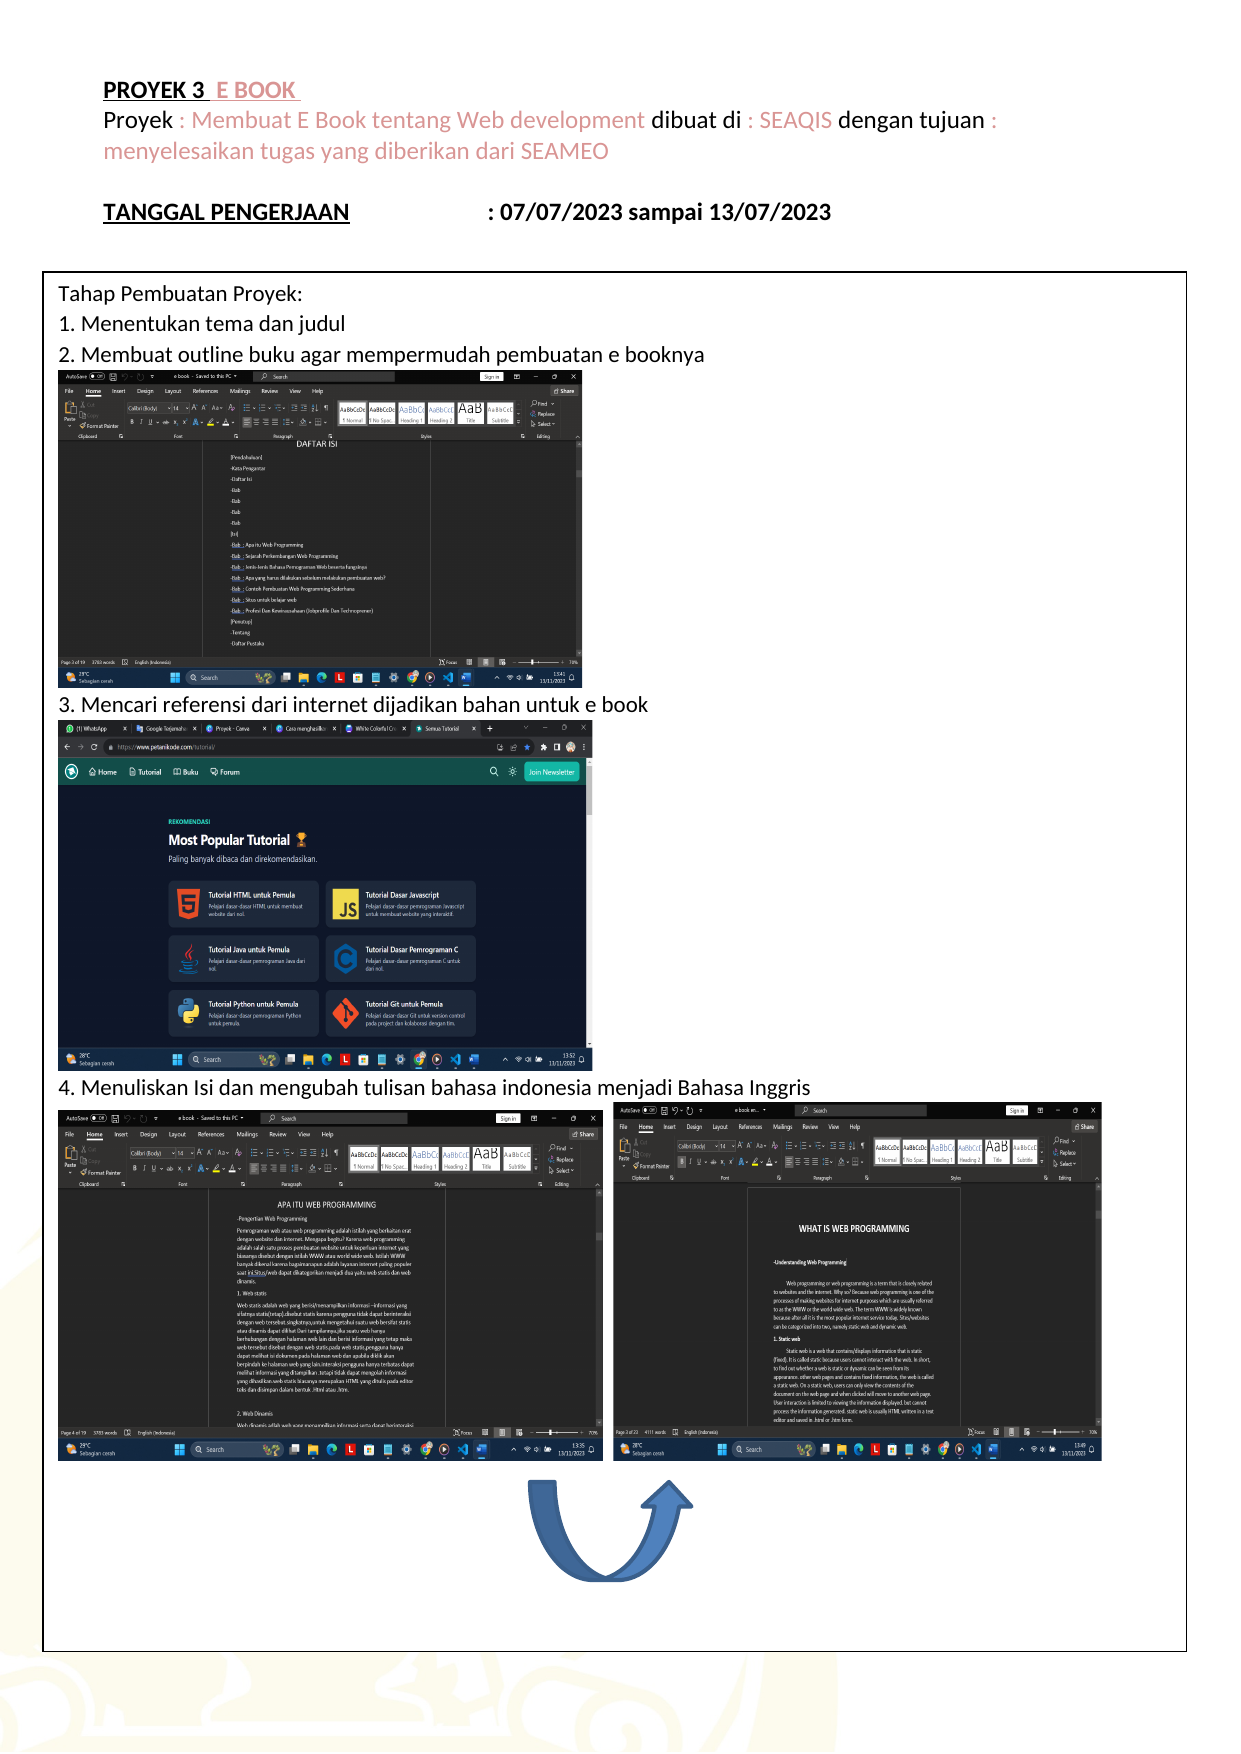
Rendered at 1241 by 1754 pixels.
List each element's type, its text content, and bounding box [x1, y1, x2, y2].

picture [0, 414, 1241, 1752]
picture [58, 1110, 603, 1461]
text Proyek : Membuat E Book tentang Web development dibuat di : SEAQIS dengan tujuan : menyelesaikan tugas yang diberikan dari SEAMEO [103, 104, 1053, 165]
picture [58, 720, 593, 1071]
picture [613, 1102, 1102, 1461]
picture [58, 370, 583, 688]
text TANGGAL PENGERJAAN : 07/07/2023 sampai 13/07/2023 [103, 196, 1053, 226]
text PROYEK 3 E BOOK [103, 74, 1053, 104]
